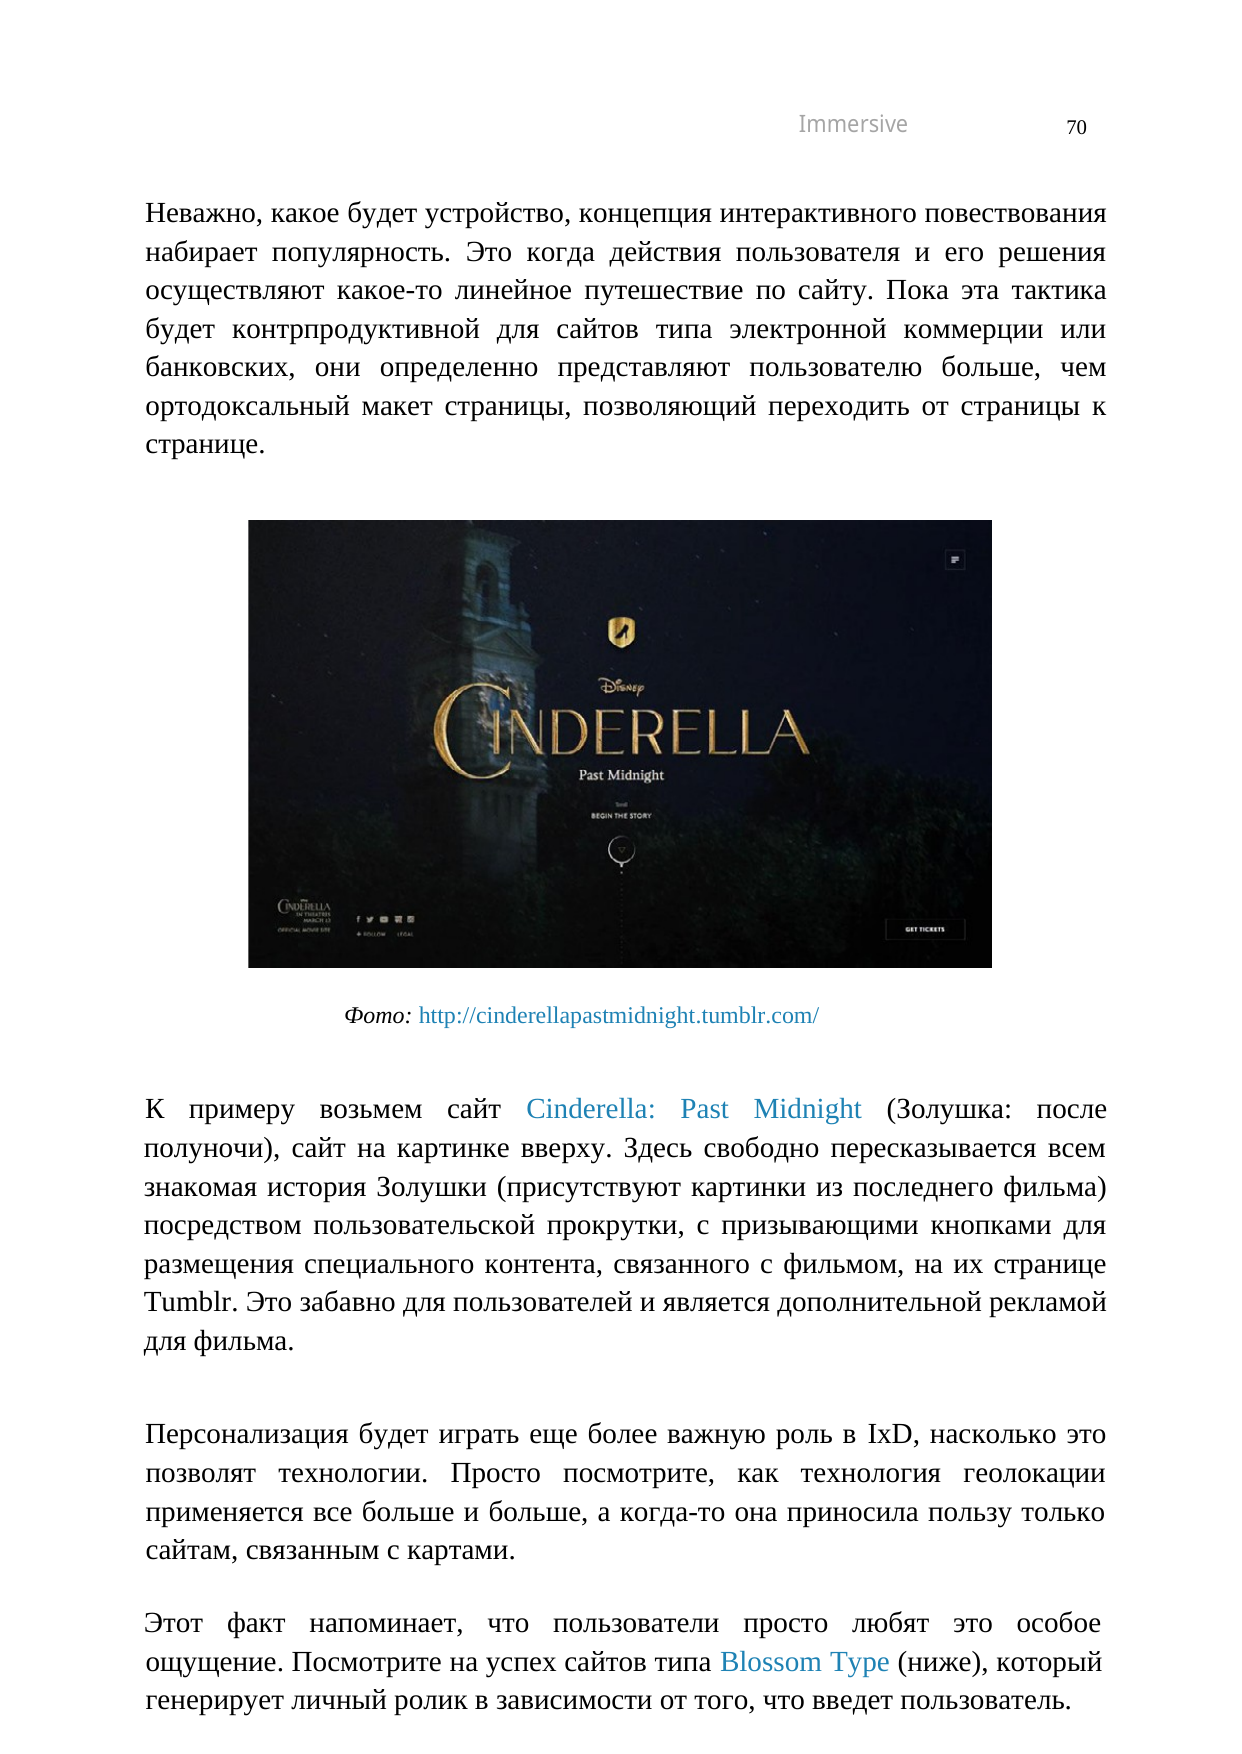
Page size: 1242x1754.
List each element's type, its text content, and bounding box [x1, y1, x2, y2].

text Этот факт напоминает, что пользователи просто любят это особое ощущение. Посмотрите на успех сайтов типа Blossom Type (ниже), который генерирует личный ролик в зависимости от того, что введет пользователь. [144, 1605, 1102, 1716]
text Неважно, какое будет устройство, концепция интерактивного повествования набирает популярность. Это когда действия пользователя и его решения осуществляют какое-то линейное путешествие по сайту. Пока эта тактика будет контрпродуктивной для сайтов типа электронной коммерции или банковских, они определенно представляют пользователю больше, чем ортодоксальный макет страницы, позволяющий переходить от страницы к странице. [145, 195, 1107, 460]
text К примеру возьмем сайт Cinderella: Past Midnight (Золушка: после полуночи), сайт на картинке вверху. Здесь свободно пересказывается всем знакомая история Золушки (присутствуют картинки из последнего фильма) посредством пользовательской прокрутки, с призывающими кнопками для размещения специального контента, связанного с фильмом, на их странице Tumblr. Это забавно для пользователей и является дополнительной рекламой для фильма. [143, 1092, 1107, 1356]
text Фото: http://cinderellapastmidnight.tumblr.com/ [344, 1002, 1114, 1029]
text Персонализация будет играть еще более важную роль в IxD, насколько это позволят технологии. Просто посмотрите, как технология геолокации применяется все больше и больше, а когда-то она приносила пользу только сайтам, связанным с картами. [145, 1417, 1106, 1566]
picture [248, 520, 992, 968]
